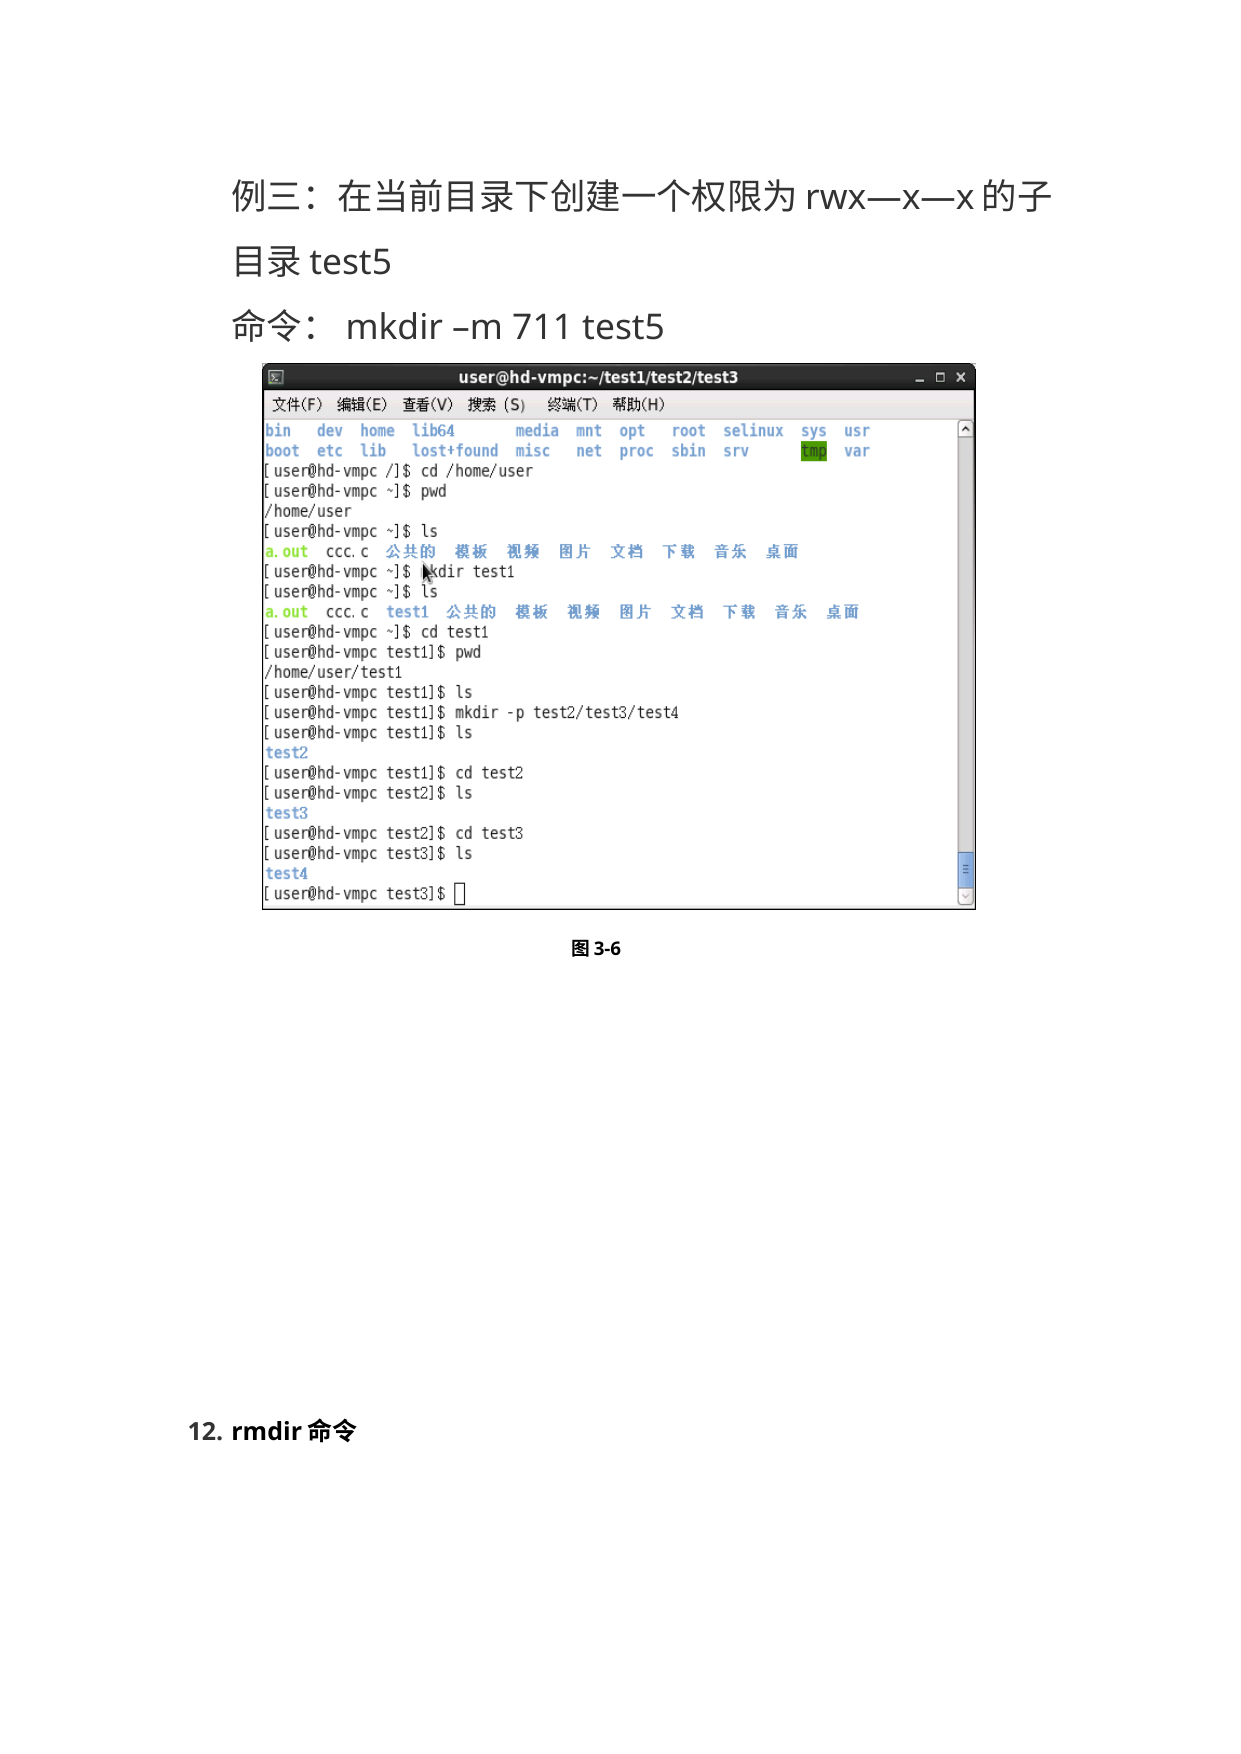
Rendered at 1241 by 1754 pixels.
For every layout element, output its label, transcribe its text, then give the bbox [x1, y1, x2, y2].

picture [262, 363, 976, 910]
text 命令： mkdir –m 711 test5 [231, 292, 1053, 357]
text 例三：在当前目录下创建一个权限为rwx—x—x的子目录test5 [231, 162, 1053, 292]
list rmdir命令 [187, 1397, 1053, 1462]
